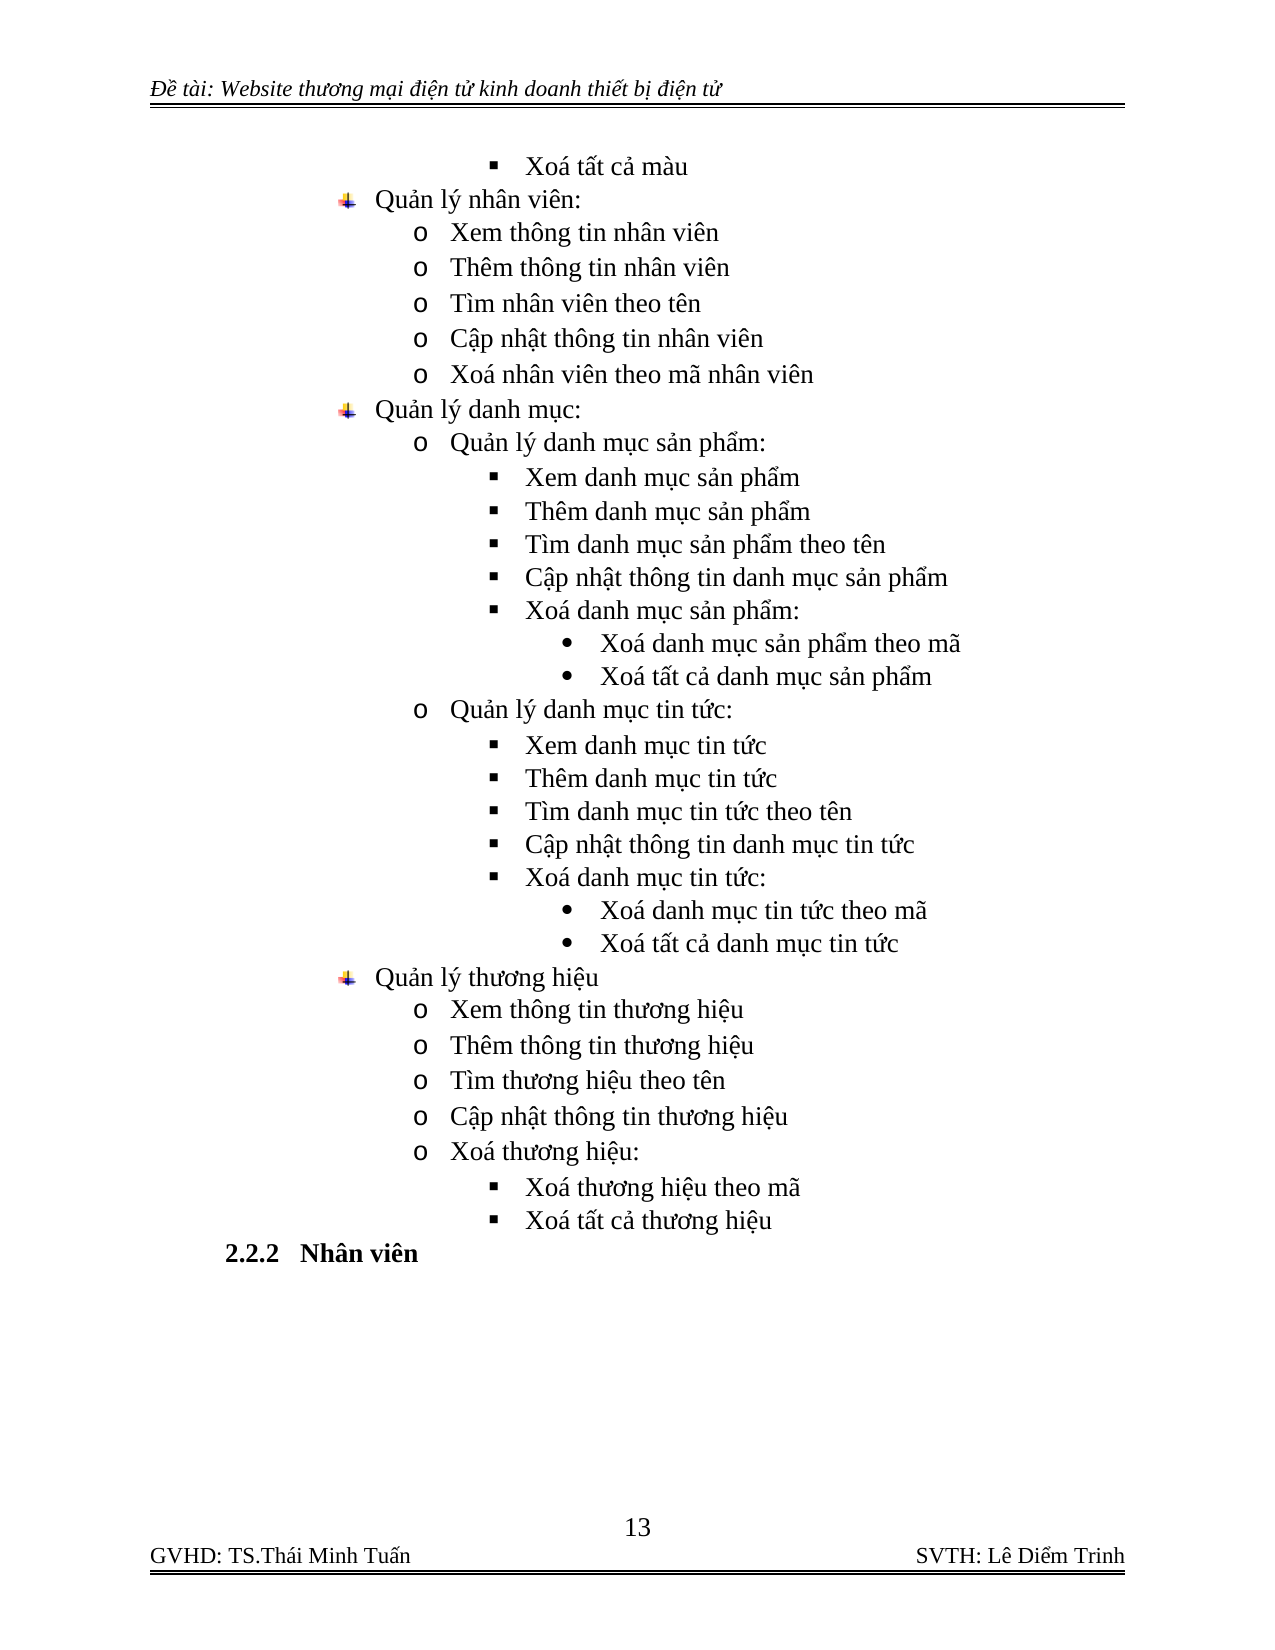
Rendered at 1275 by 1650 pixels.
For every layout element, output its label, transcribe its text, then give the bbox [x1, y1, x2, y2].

list Xoá tất cả màu [487, 150, 1125, 181]
list Xem thông tin nhân viên [412, 216, 1125, 249]
list Xoá tất cả danh mục sản phẩm [562, 660, 1125, 691]
list Tìm danh mục sản phẩm theo tên [487, 528, 1125, 559]
list Xem thông tin thương hiệu [412, 993, 1125, 1027]
list Xoá nhân viên theo mã nhân viên [412, 358, 1125, 391]
list Xoá danh mục sản phẩm theo mã [562, 627, 1125, 658]
list Xoá thương hiệu: [412, 1135, 1125, 1169]
list Tìm danh mục tin tức theo tên [487, 795, 1125, 826]
list Xoá danh mục sản phẩm: [487, 594, 1125, 625]
list Quản lý danh mục: [337, 393, 1125, 424]
list Thêm thông tin thương hiệu [412, 1029, 1125, 1062]
list Tìm nhân viên theo tên [412, 287, 1125, 320]
list Cập nhật thông tin danh mục tin tức [487, 828, 1125, 859]
list Xoá danh mục tin tức theo mã [562, 894, 1125, 926]
list Thêm danh mục sản phẩm [487, 494, 1125, 526]
list Cập nhật thông tin nhân viên [412, 322, 1125, 356]
picture [338, 401, 356, 419]
list Xoá tất cả danh mục tin tức [562, 927, 1125, 959]
list Xoá tất cả thương hiệu [487, 1204, 1125, 1235]
list Cập nhật thông tin danh mục sản phẩm [487, 561, 1125, 592]
list Quản lý nhân viên: [337, 183, 1125, 214]
list Quản lý danh mục tin tức: [412, 693, 1125, 727]
list Thêm danh mục tin tức [487, 762, 1125, 793]
list Xoá thương hiệu theo mã [487, 1171, 1125, 1202]
list Tìm thương hiệu theo tên [412, 1064, 1125, 1098]
list Nhân viên [225, 1237, 1125, 1268]
list Xoá danh mục tin tức: [487, 861, 1125, 892]
list Xem danh mục sản phẩm [487, 461, 1125, 493]
list Quản lý danh mục sản phẩm: [412, 426, 1125, 459]
list Quản lý thương hiệu [337, 961, 1125, 992]
list Xem danh mục tin tức [487, 729, 1125, 760]
list Thêm thông tin nhân viên [412, 251, 1125, 285]
picture [338, 191, 356, 209]
list Cập nhật thông tin thương hiệu [412, 1100, 1125, 1133]
picture [338, 969, 356, 986]
